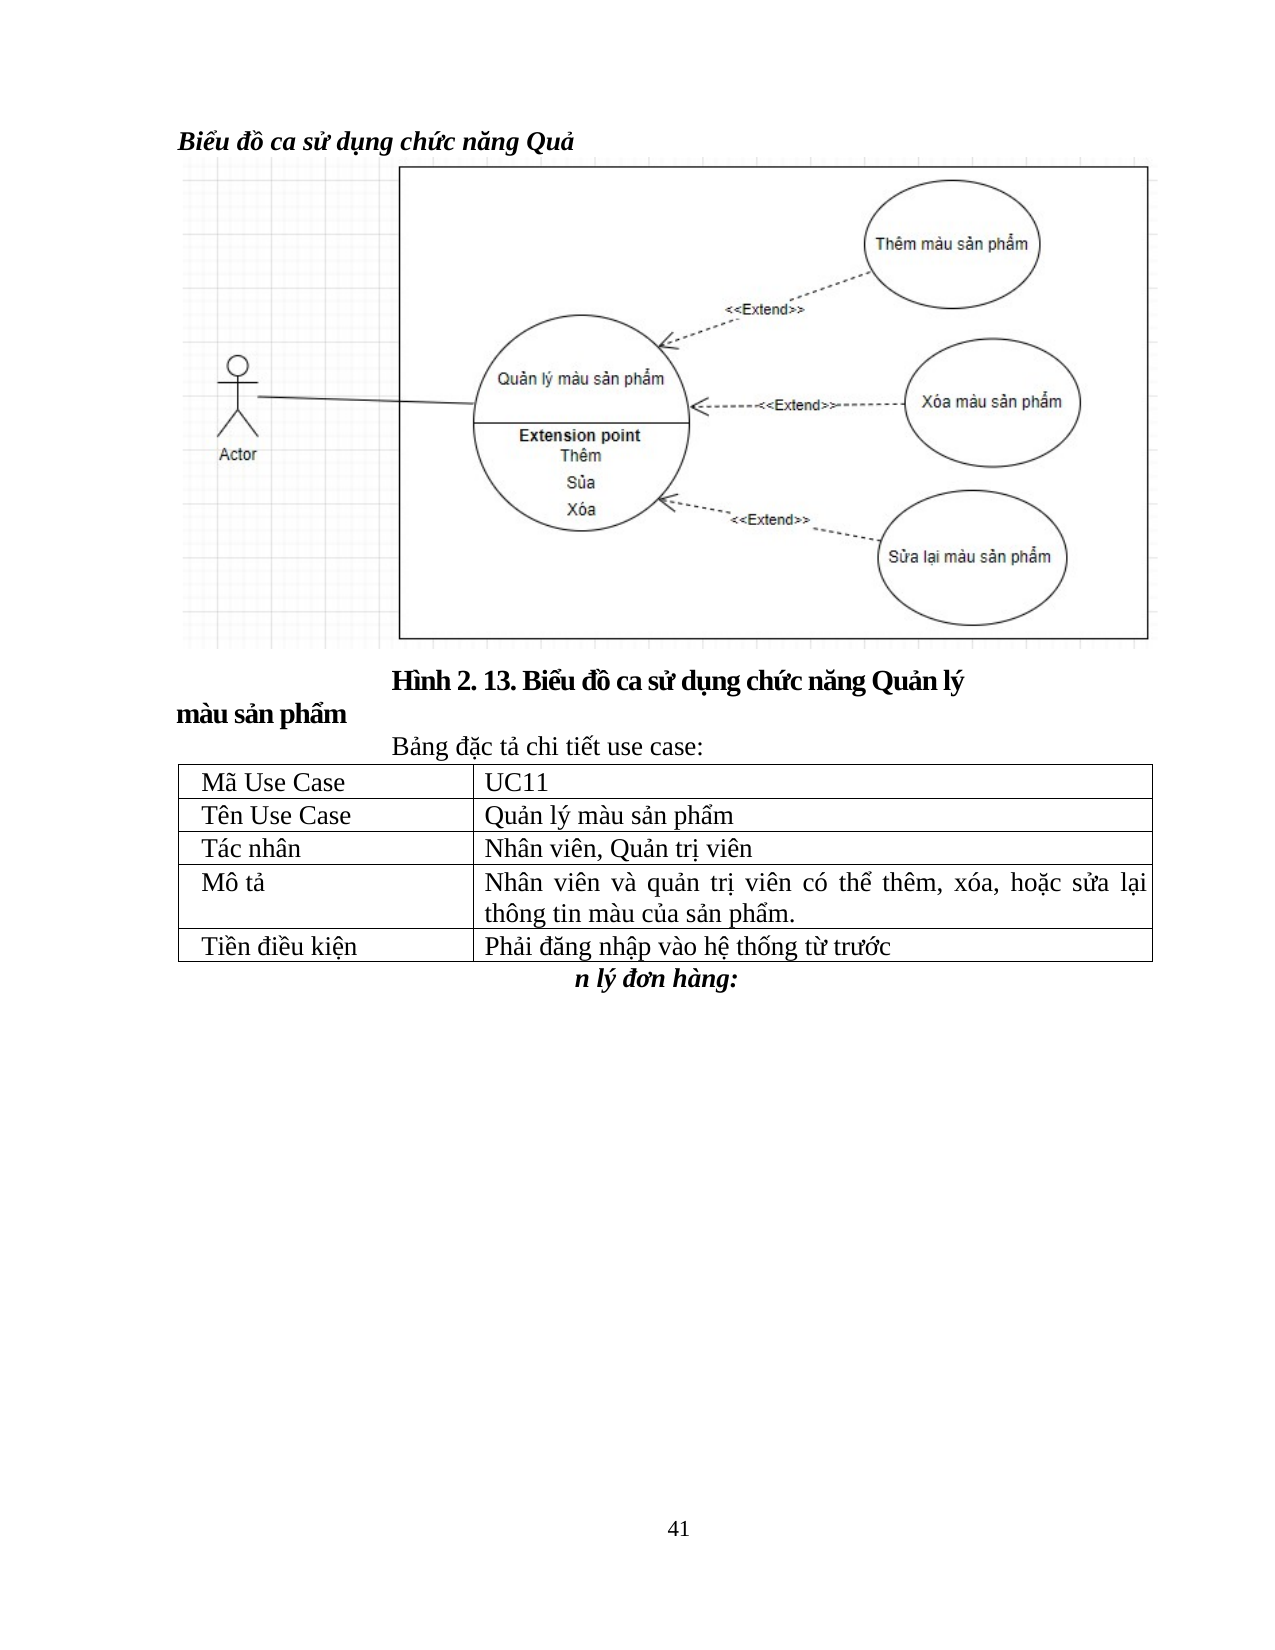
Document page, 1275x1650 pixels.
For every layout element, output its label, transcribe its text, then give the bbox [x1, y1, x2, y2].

picture [182, 157, 1158, 649]
table_cell Nhân viên và quản trị viên có thể thêm, xóa, hoặc sửa lại thông tin màu của sản phẩm. [474, 865, 1152, 928]
text n lý đơn hàng: [279, 962, 1034, 993]
text Bảng đặc tả chi tiết use case: [176, 731, 982, 762]
table_header Mã Use Case [179, 765, 473, 797]
table_cell Quản lý màu sản phẩm [474, 799, 1152, 831]
table_cell Tiền điều kiện [179, 929, 473, 961]
table_cell Tác nhân [179, 832, 473, 864]
table_header UC11 [474, 765, 1152, 797]
table_cell Nhân viên, Quản trị viên [474, 832, 1152, 864]
subtitle Hình 2. 13. Biểu đồ ca sử dụng chức năng Quản lý màu sản phẩm [176, 663, 982, 730]
table_cell Tên Use Case [179, 799, 473, 831]
table_cell Phải đăng nhập vào hệ thống từ trước [474, 929, 1152, 961]
table_cell Mô tả [179, 865, 473, 928]
